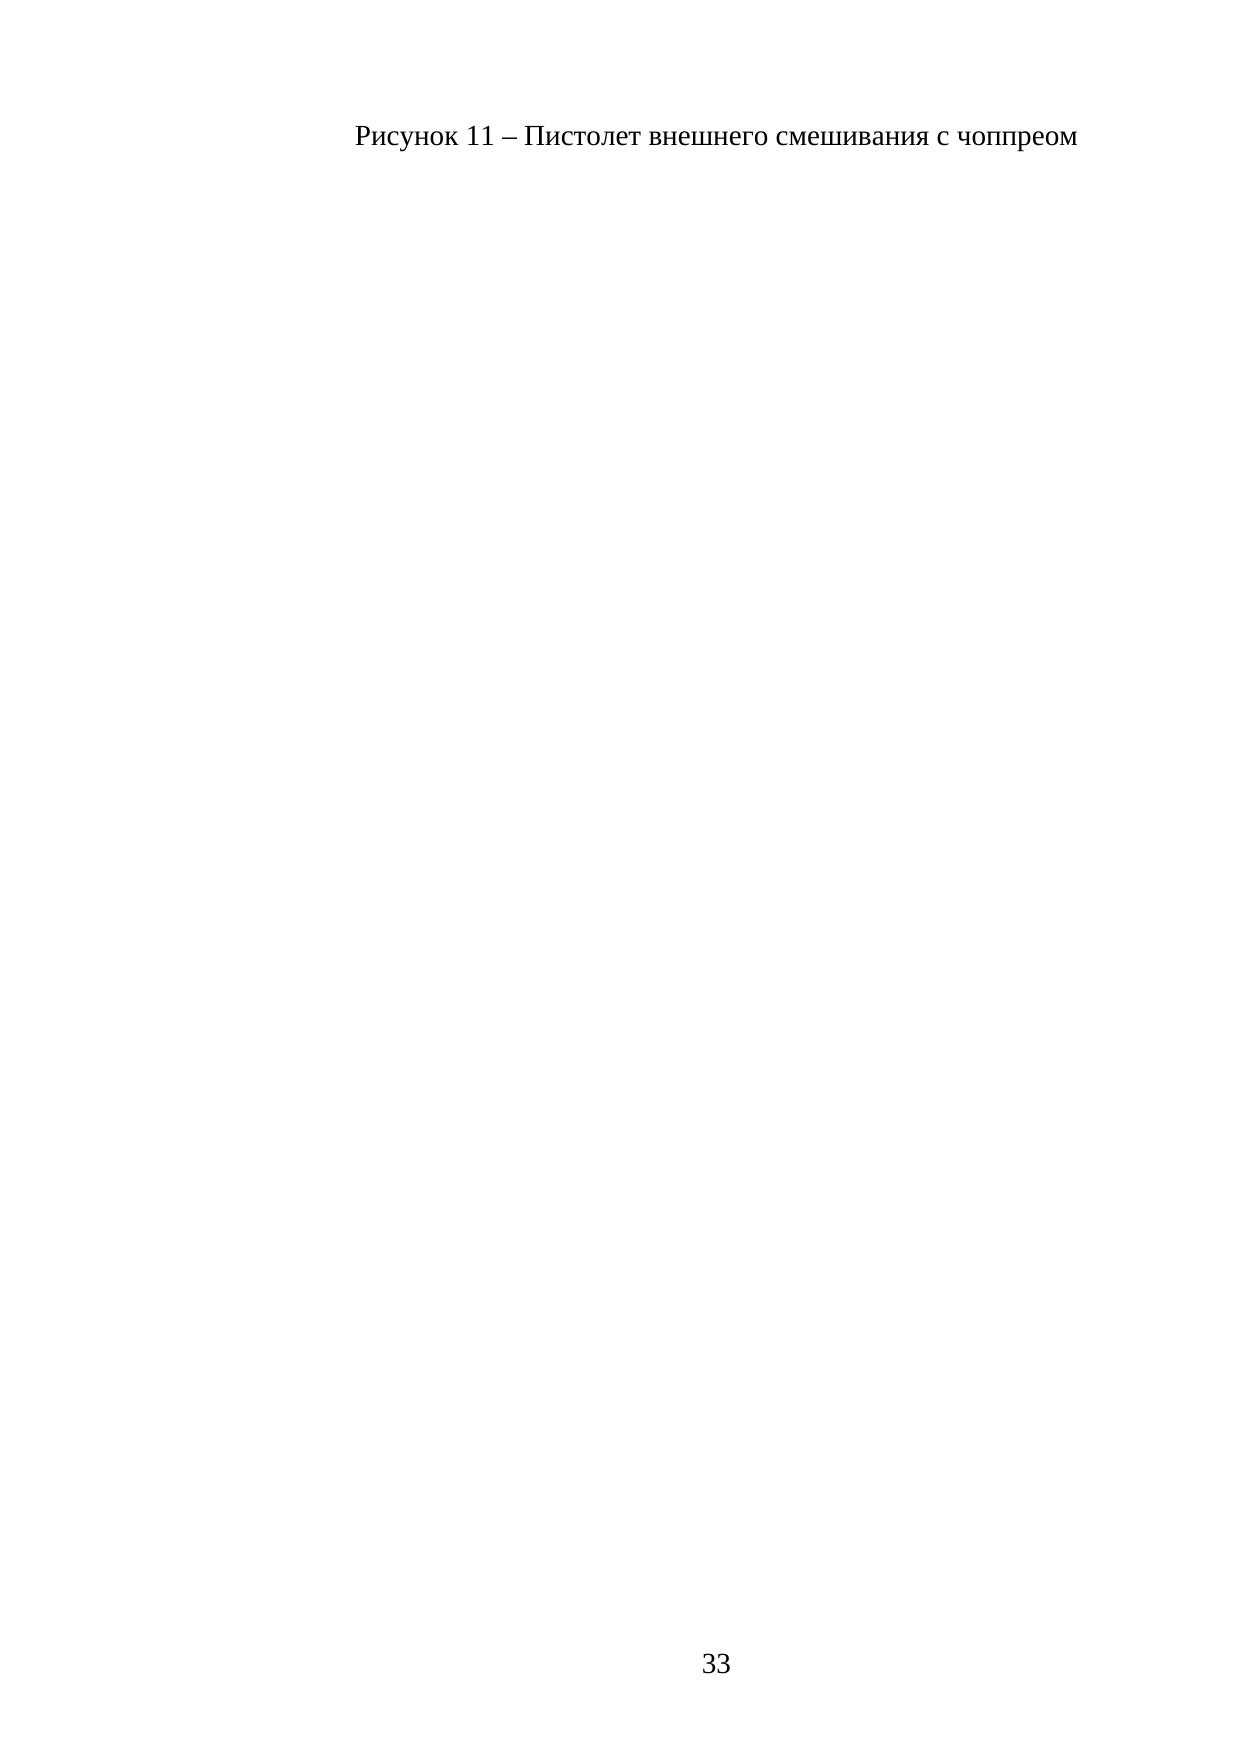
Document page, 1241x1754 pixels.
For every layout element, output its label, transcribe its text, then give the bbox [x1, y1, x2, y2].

text Pисунок 11 – Пистолет внешнего смешивания с чоппреом [177, 118, 1181, 152]
